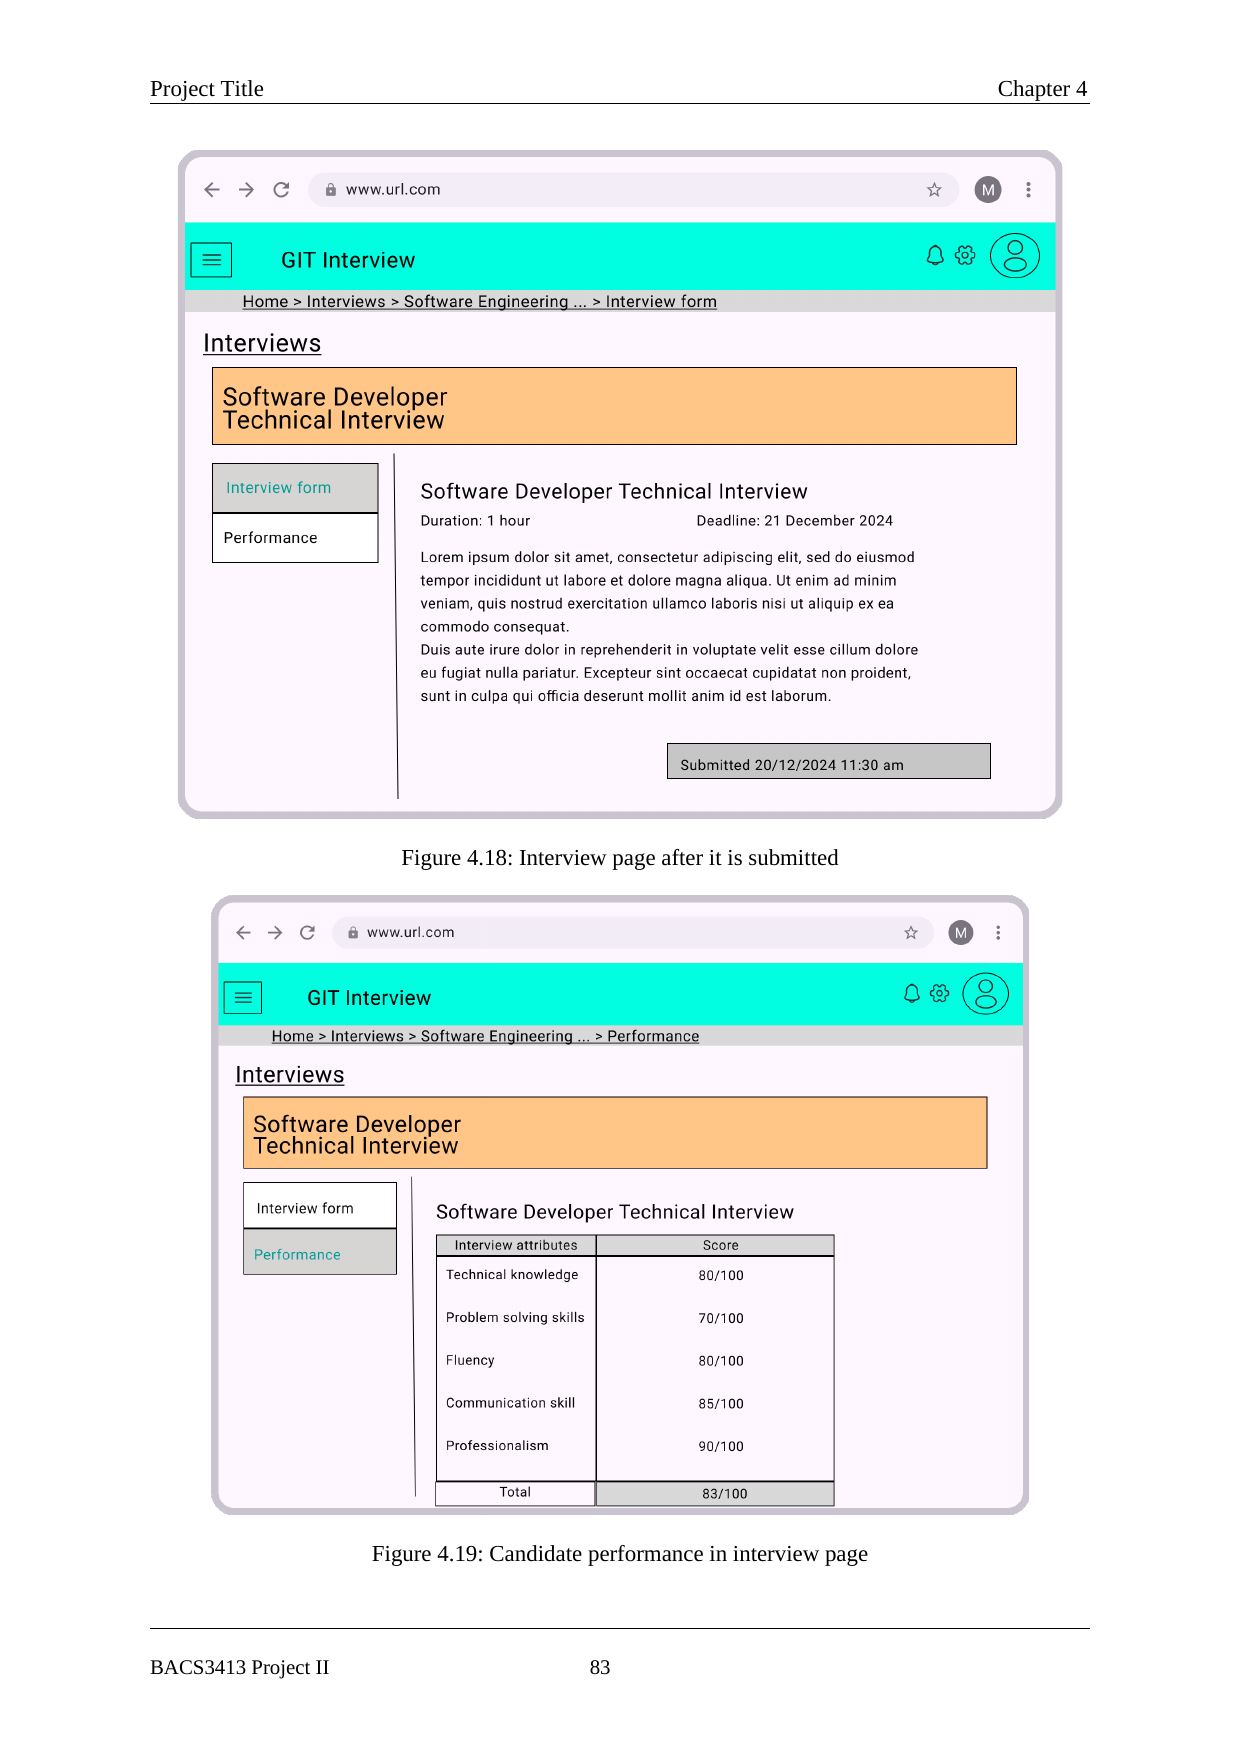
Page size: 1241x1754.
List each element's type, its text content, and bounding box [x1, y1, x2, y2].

picture [211, 895, 1030, 1515]
text Figure 4.18: Interview page after it is submitted [150, 844, 1090, 870]
text Figure 4.19: Candidate performance in interview page [150, 1540, 1090, 1566]
picture [177, 150, 1063, 819]
